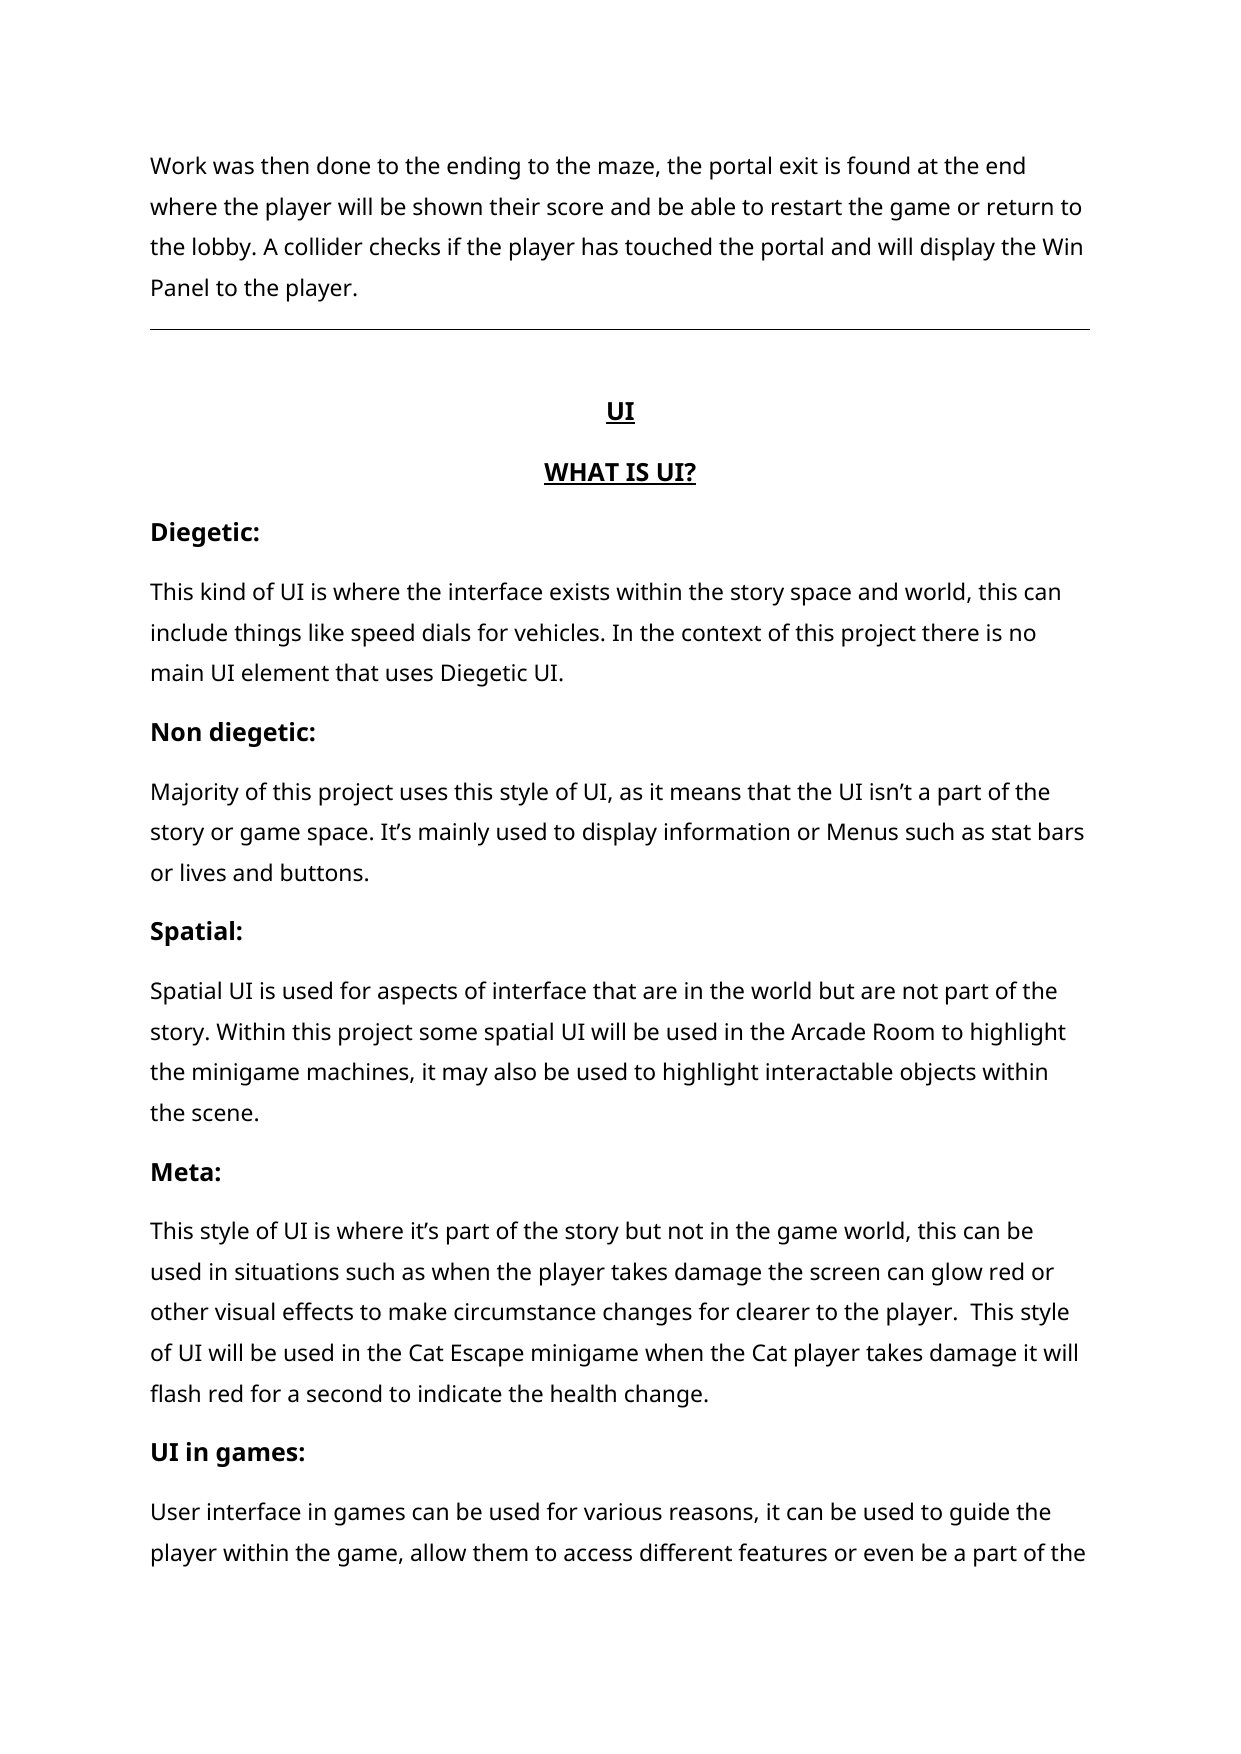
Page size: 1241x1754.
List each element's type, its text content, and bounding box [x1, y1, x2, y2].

text Diegetic: [150, 515, 1090, 549]
text Work was then done to the ending to the maze, the portal exit is found at the end where the player will be shown their score and be able to restart the game or return to the lobby. A collider checks if the player has touched the portal and will display the Win Panel to the player. [150, 150, 1090, 303]
text Meta: [150, 1154, 1090, 1188]
text This style of UI is where it’s part of the story but not in the game world, this can be used in situations such as when the player takes damage the screen can glow red or other visual effects to make circumstance changes for clearer to the player. This style of UI will be used in the Cat Escape minigame when the Cat player takes damage it will flash red for a second to indicate the health change. [150, 1215, 1090, 1409]
text Spatial UI is used for aspects of interface that are in the world but are not part of the story. Within this project some spatial UI will be used in the Arcade Room to highlight the minigame machines, it may also be used to highlight interactable objects within the scene. [150, 975, 1090, 1128]
text Non diegetic: [150, 714, 1090, 749]
text UI [150, 390, 1090, 427]
text This kind of UI is where the interface exists within the story space and world, this can include things like speed dials for vehicles. In the context of this project there is no main UI element that uses Diegetic UI. [150, 576, 1090, 688]
text WHAT IS UI? [150, 454, 1090, 488]
text Majority of this project uses this style of UI, as it means that the UI isn’t a part of the story or game space. It’s mainly used to display information or Menus such as stat bars or lives and buttons. [150, 776, 1090, 888]
text Spatial: [150, 914, 1090, 948]
text UI in games: [150, 1435, 1090, 1469]
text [150, 1496, 1090, 1568]
